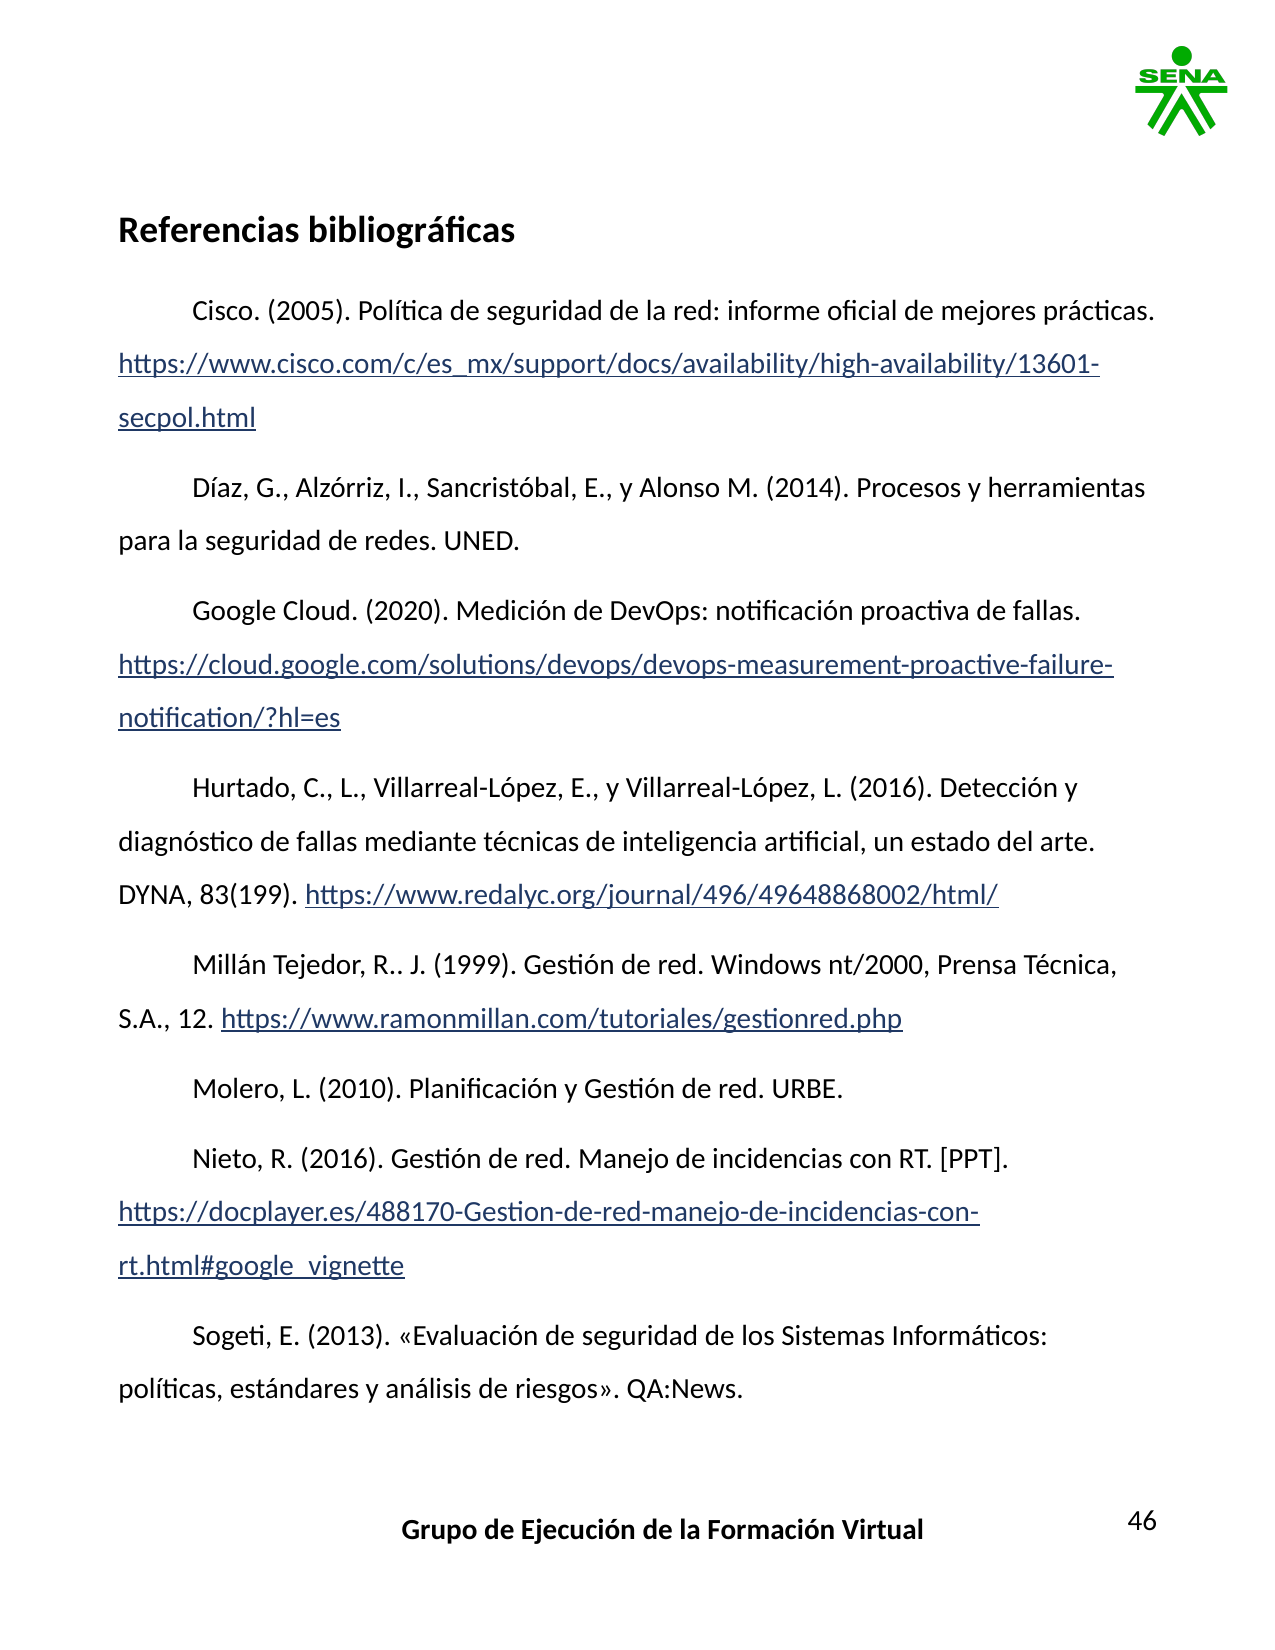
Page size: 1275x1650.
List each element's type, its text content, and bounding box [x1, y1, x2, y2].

text Google Cloud. (2020). Medición de DevOps: notificación proactiva de fallas. https://cloud.google.com/solutions/devops/devops-measurement-proactive-failure-notification/?hl=es [118, 592, 1157, 735]
text Nieto, R. (2016). Gestión de red. Manejo de incidencias con RT. [PPT]. https://docplayer.es/488170-Gestion-de-red-manejo-de-incidencias-con-rt.html#google_vignette [118, 1140, 1157, 1282]
text Díaz, G., Alzórriz, I., Sancristóbal, E., y Alonso M. (2014). Procesos y herramientas para la seguridad de redes. UNED. [118, 469, 1157, 558]
text Referencias bibliográficas [118, 206, 1157, 252]
text Millán Tejedor, R.. J. (1999). Gestión de red. Windows nt/2000, Prensa Técnica, S.A., 12. https://www.ramonmillan.com/tutoriales/gestionred.php [118, 946, 1157, 1035]
picture [1135, 46, 1228, 136]
text Cisco. (2005). Política de seguridad de la red: informe oficial de mejores prácticas. https://www.cisco.com/c/es_mx/support/docs/availability/high-availability/13601-secpol.html [118, 292, 1157, 434]
text Hurtado, C., L., Villarreal-López, E., y Villarreal-López, L. (2016). Detección y diagnóstico de fallas mediante técnicas de inteligencia artificial, un estado del arte. DYNA, 83(199). https://www.redalyc.org/journal/496/49648868002/html/ [118, 769, 1157, 912]
text Molero, L. (2010). Planificación y Gestión de red. URBE. [118, 1070, 1157, 1105]
